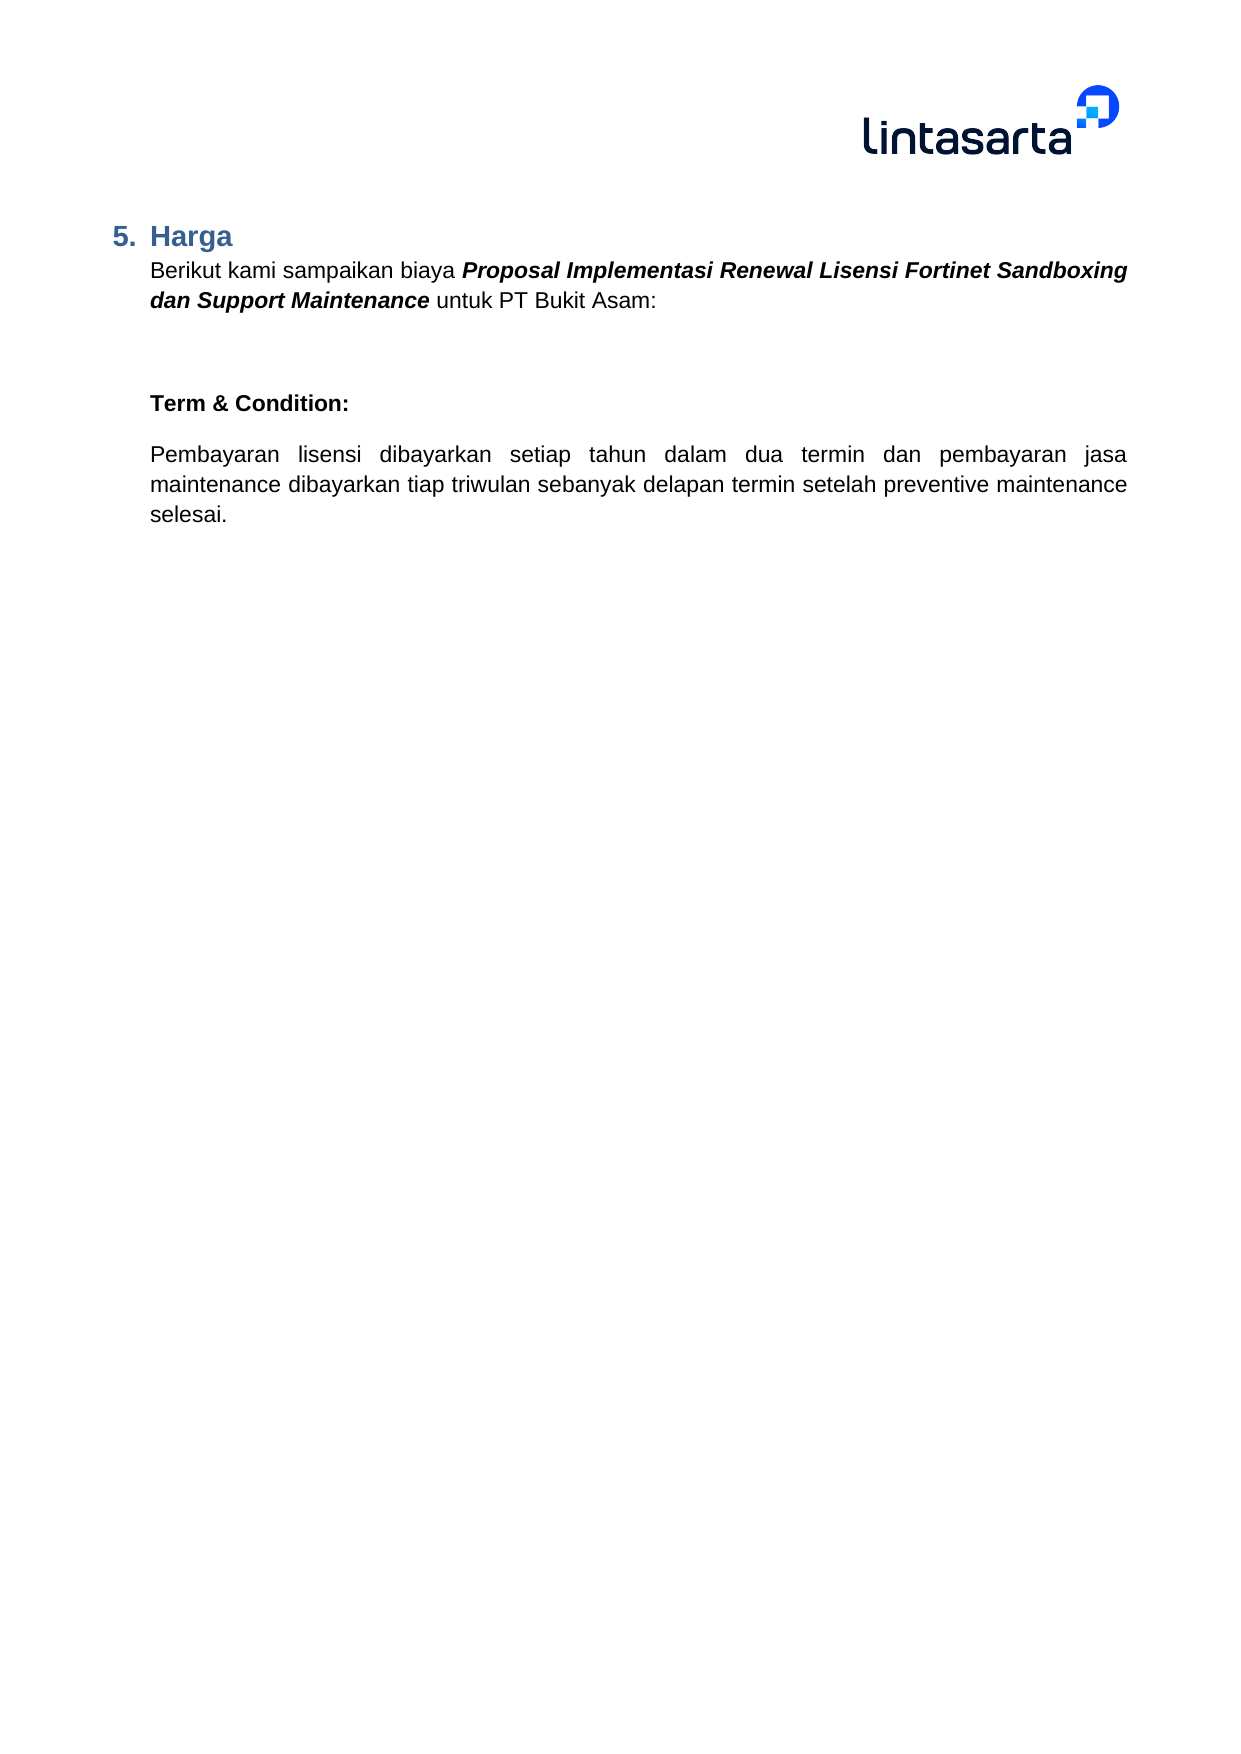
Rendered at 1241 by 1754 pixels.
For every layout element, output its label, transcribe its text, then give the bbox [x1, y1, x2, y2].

subtitle Harga [112, 219, 1128, 252]
picture [856, 75, 1129, 169]
list Pembayaran lisensi dibayarkan setiap tahun dalam dua termin dan pembayaran jasa maintenance dibayarkan tiap triwulan sebanyak delapan termin setelah preventive maintenance selesai. [150, 441, 1128, 527]
text Berikut kami sampaikan biaya Proposal Implementasi Renewal Lisensi Fortinet Sandboxing dan Support Maintenance untuk PT Bukit Asam: [150, 257, 1128, 314]
text Term & Condition: [150, 389, 1128, 416]
